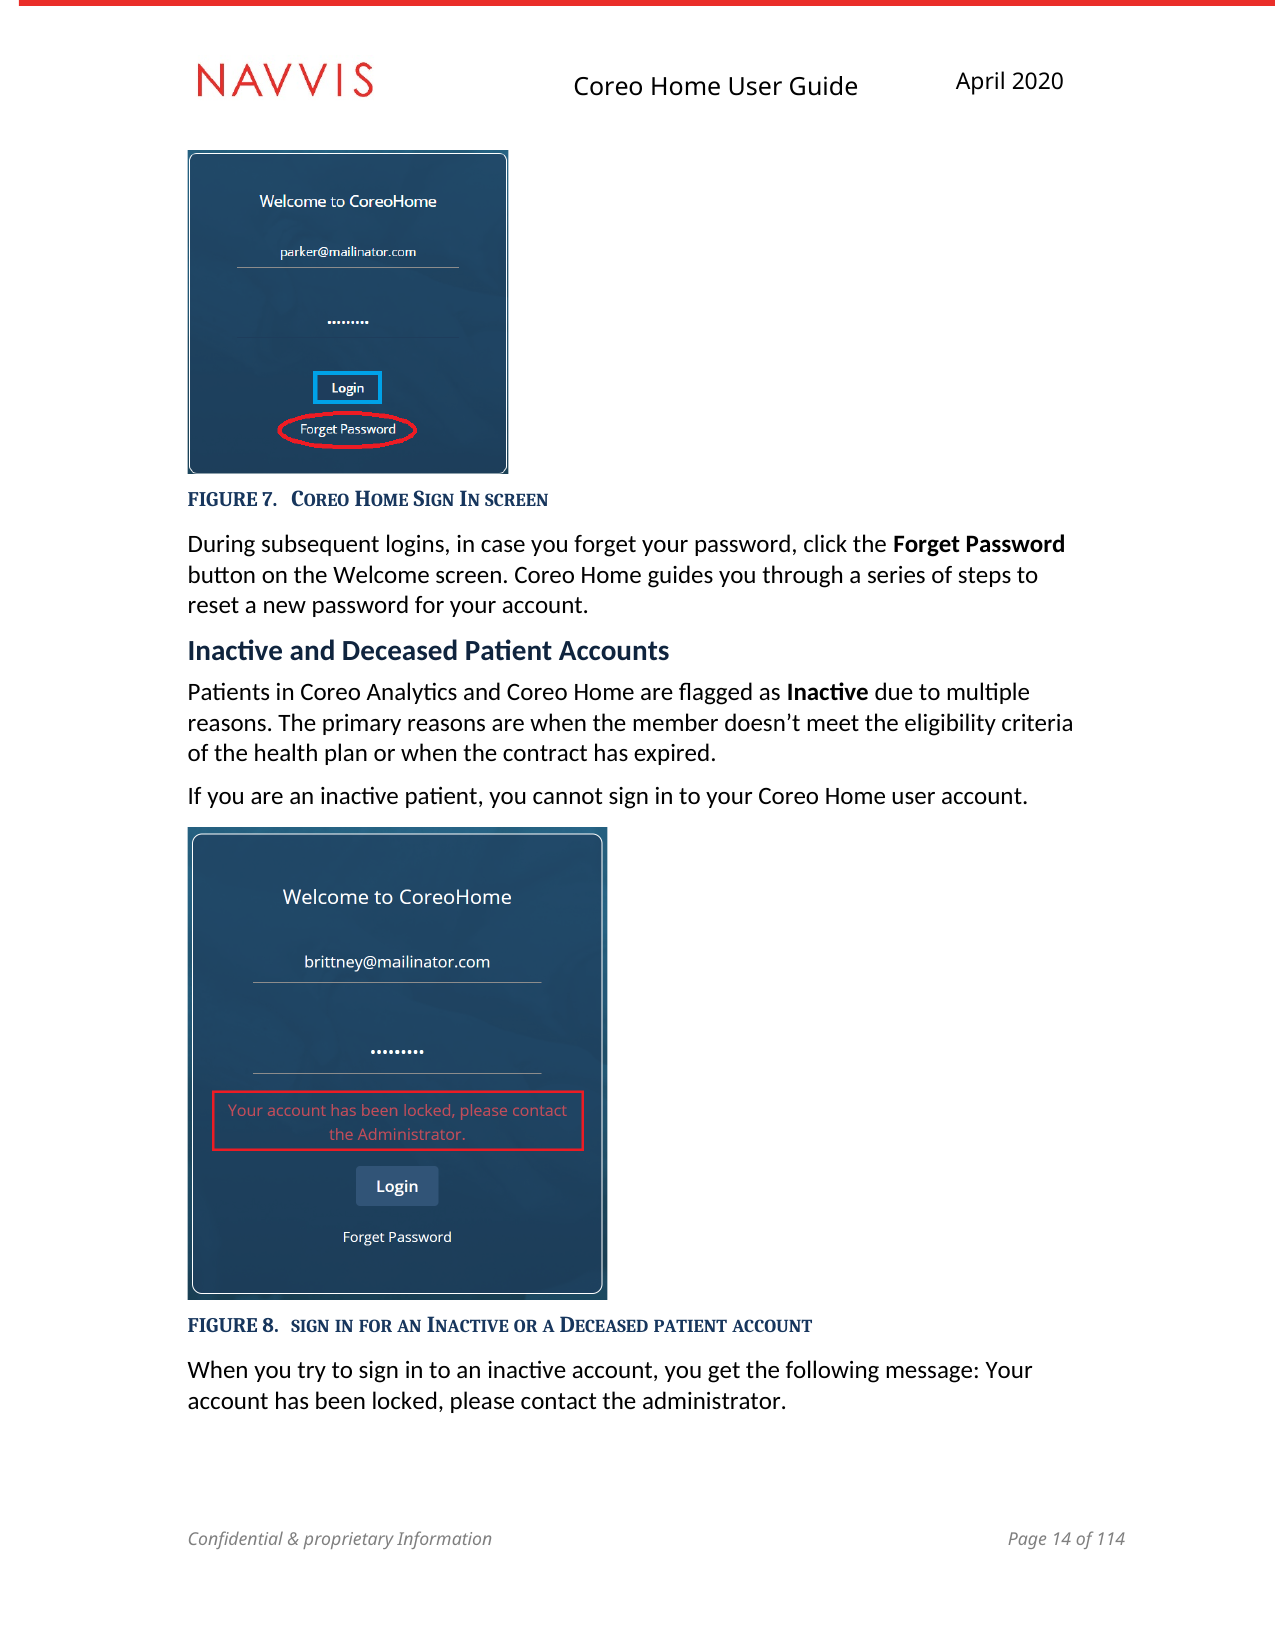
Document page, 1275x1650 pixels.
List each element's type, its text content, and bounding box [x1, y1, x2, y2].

picture [187, 150, 509, 474]
text Coreo Home Sign In screen [187, 486, 1087, 512]
text During subsequent logins, in case you forget your password, click the Forget Password button on the Welcome screen. Coreo Home guides you through a series of steps to reset a new password for your account. [187, 528, 1087, 620]
text When you try to sign in to an inactive account, you get the following message: Your account has been locked, please contact the administrator. [187, 1355, 1087, 1416]
picture [187, 827, 608, 1300]
text If you are an inactive patient, you cannot sign in to your Coreo Home user account. [187, 780, 1087, 811]
subtitle Inactive and Deceased Patient Accounts [187, 632, 1087, 668]
text sign in for an Inactive or a Deceased patient account [187, 1312, 1087, 1338]
picture [187, 55, 383, 104]
text Patients in Coreo Analytics and Coreo Home are flagged as Inactive due to multiple reasons. The primary reasons are when the member doesn’t meet the eligibility criteria of the health plan or when the contract has expired. [187, 676, 1087, 768]
